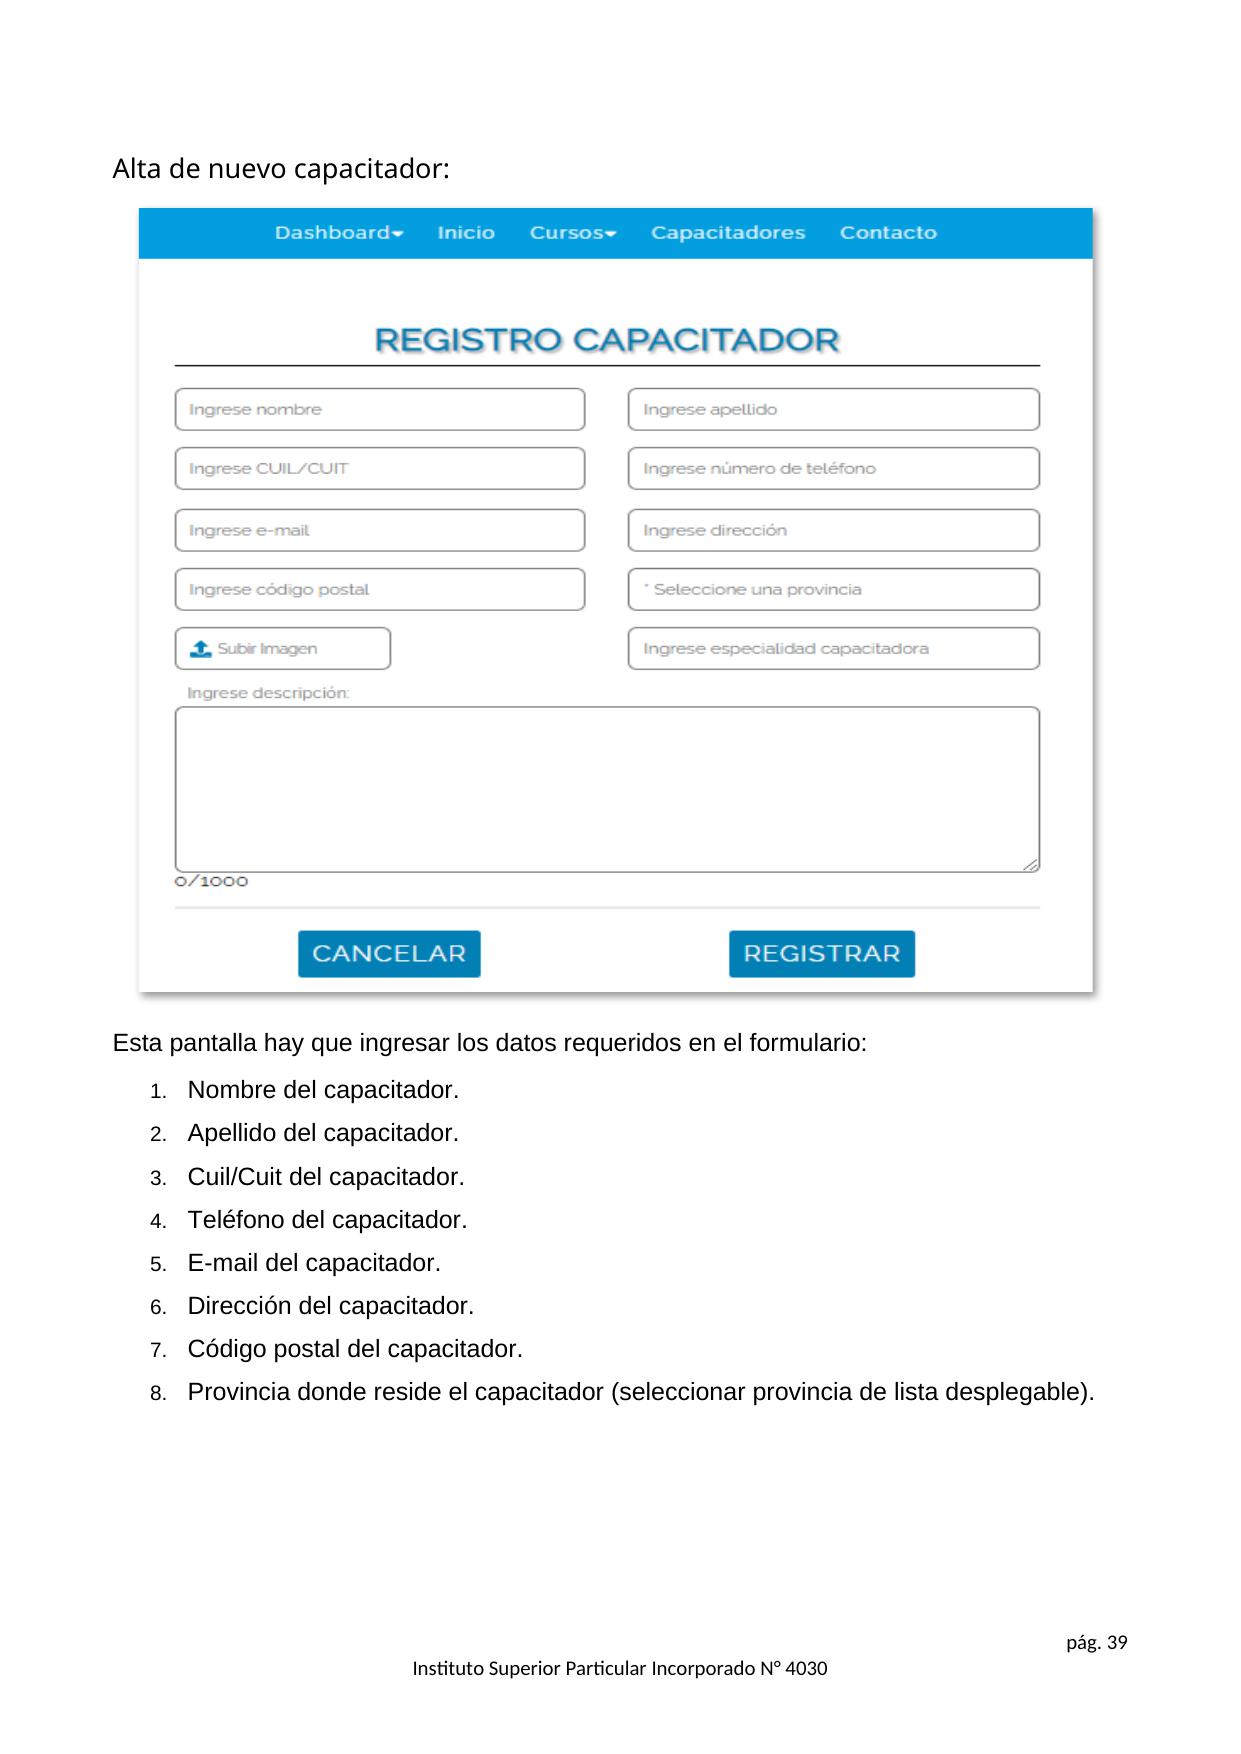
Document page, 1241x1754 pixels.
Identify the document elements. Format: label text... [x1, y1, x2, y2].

list Dirección del capacitador. [150, 1291, 1128, 1320]
picture [547, 230, 557, 238]
list Apellido del capacitador. [150, 1118, 1128, 1147]
picture [932, 230, 937, 238]
picture [605, 231, 616, 236]
picture [924, 230, 929, 238]
picture [385, 226, 389, 238]
subtitle Alta de nuevo capacitador: [112, 150, 1128, 187]
picture [740, 226, 764, 238]
list Teléfono del capacitador. [150, 1205, 1128, 1233]
list E-mail del capacitador. [150, 1248, 1128, 1277]
picture [439, 227, 443, 238]
picture [884, 227, 888, 238]
list Cuil/Cuit del capacitador. [150, 1162, 1128, 1190]
picture [277, 227, 289, 238]
picture [701, 230, 711, 238]
picture [574, 230, 584, 238]
picture [530, 227, 543, 238]
picture [317, 226, 321, 238]
picture [392, 231, 403, 236]
picture [587, 230, 592, 238]
picture [856, 230, 861, 238]
list Código postal del capacitador. [150, 1334, 1128, 1363]
text Esta pantalla hay que ingresar los datos requeridos en el formulario: [112, 1028, 1128, 1056]
picture [864, 230, 881, 238]
picture [688, 230, 697, 238]
list Provincia donde reside el capacitador (seleccionar provincia de lista desplegable). [150, 1377, 1128, 1406]
picture [138, 259, 1093, 992]
picture [912, 227, 921, 238]
picture [681, 230, 685, 242]
picture [652, 227, 665, 238]
picture [841, 227, 854, 238]
picture [446, 230, 468, 238]
list Nombre del capacitador. [150, 1075, 1128, 1104]
